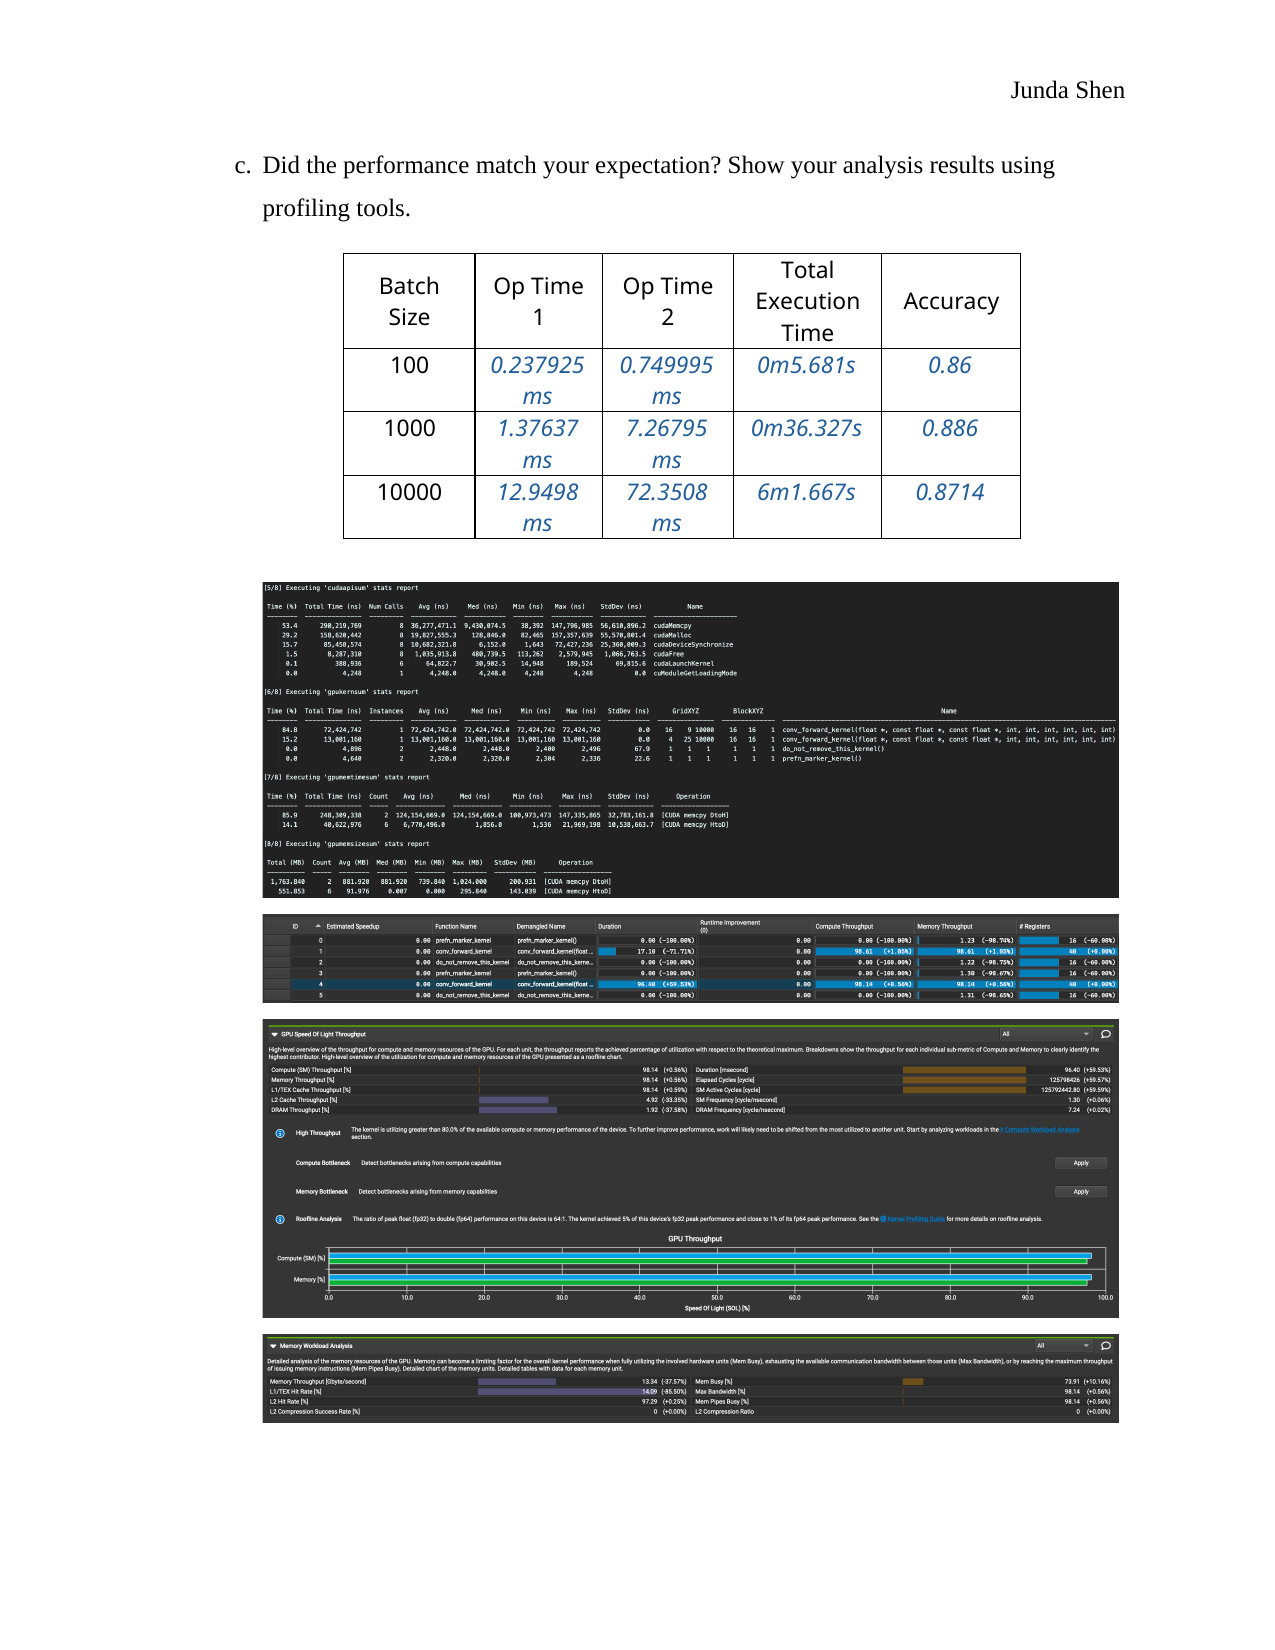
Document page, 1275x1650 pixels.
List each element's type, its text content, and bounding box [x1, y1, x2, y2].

table_cell 0.237925 ms [476, 349, 602, 411]
table_cell 72.3508 ms [603, 476, 733, 538]
table_cell 1000 [344, 412, 474, 475]
table_cell 0.86 [882, 349, 1020, 411]
table_cell 7.26795 ms [603, 412, 733, 475]
table_cell 0m5.681s [734, 349, 881, 411]
table_cell 0m36.327s [734, 412, 881, 475]
table_header Accuracy [882, 254, 1020, 348]
table_cell 100 [344, 349, 474, 411]
picture [262, 914, 1119, 1003]
picture [262, 582, 1119, 898]
picture [262, 1334, 1119, 1423]
picture [262, 1019, 1119, 1318]
table_header Op Time 1 [476, 254, 602, 348]
table_cell 0.8714 [882, 476, 1020, 538]
table_cell 1.37637 ms [476, 412, 602, 475]
table_cell 6m1.667s [734, 476, 881, 538]
list Did the performance match your expectation? Show your analysis results using profiling tools. [234, 150, 1125, 222]
table_cell 10000 [344, 476, 474, 538]
table_cell 0.886 [882, 412, 1020, 475]
table_cell 0.749995 ms [603, 349, 733, 411]
table_header Total Execution Time [734, 254, 881, 348]
table_header Batch Size [344, 254, 474, 348]
table_header Op Time 2 [603, 254, 733, 348]
table_cell 12.9498 ms [476, 476, 602, 538]
